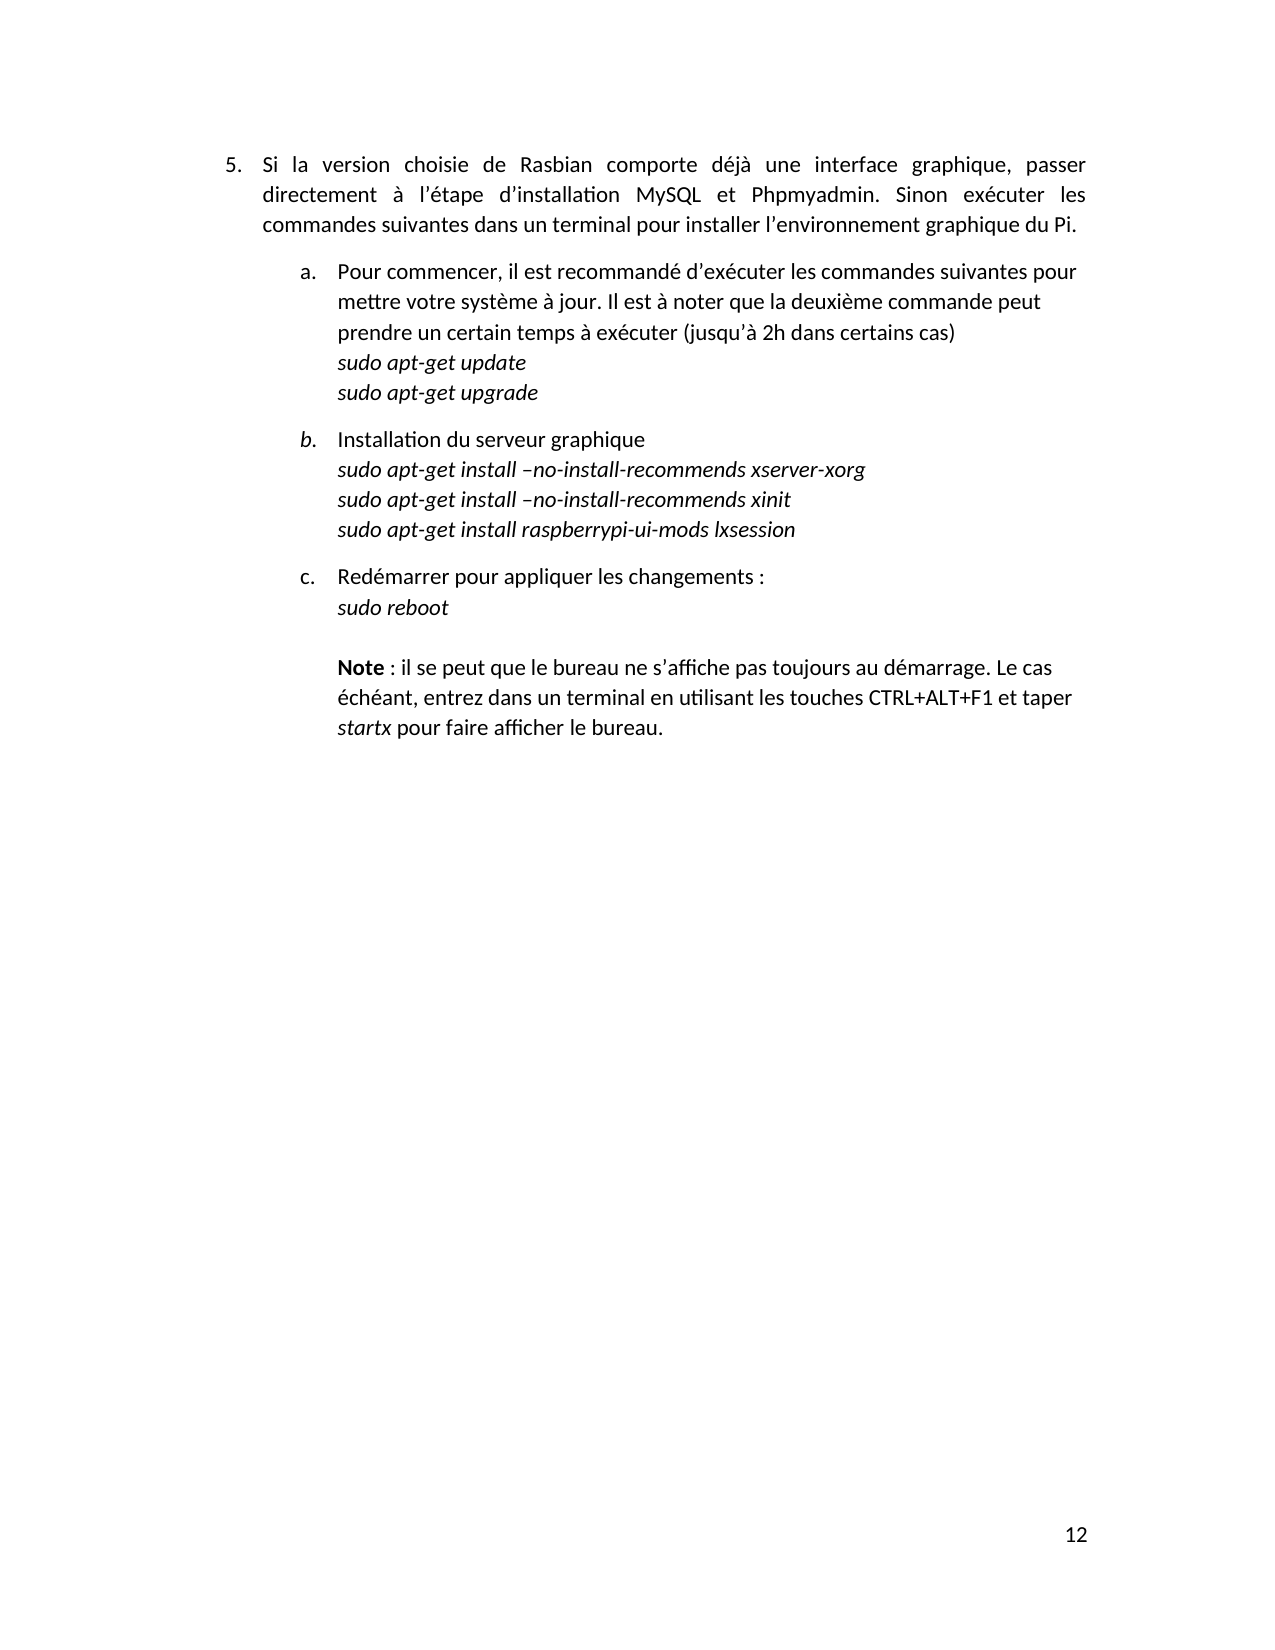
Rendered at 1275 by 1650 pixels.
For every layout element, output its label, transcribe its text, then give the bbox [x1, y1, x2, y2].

list Redémarrer pour appliquer les changements : sudo reboot Note : il se peut que le bureau ne s’affiche pas toujours au démarrage. Le cas échéant, entrez dans un terminal en utilisant les touches CTRL+ALT+F1 et taper startx pour faire afficher le bureau. [300, 562, 1087, 742]
list Pour commencer, il est recommandé d’exécuter les commandes suivantes pour mettre votre système à jour. Il est à noter que la deuxième commande peut prendre un certain temps à exécuter (jusqu’à 2h dans certains cas) sudo apt-get update sudo apt-get upgrade [300, 257, 1087, 406]
list Si la version choisie de Rasbian comporte déjà une interface graphique, passer directement à l’étape d’installation MySQL et Phpmyadmin. Sinon exécuter les commandes suivantes dans un terminal pour installer l’environnement graphique du Pi. [225, 150, 1087, 238]
list Installation du serveur graphique sudo apt-get install –no-install-recommends xserver-xorg sudo apt-get install –no-install-recommends xinit sudo apt-get install raspberrypi-ui-mods lxsession [300, 425, 1087, 544]
